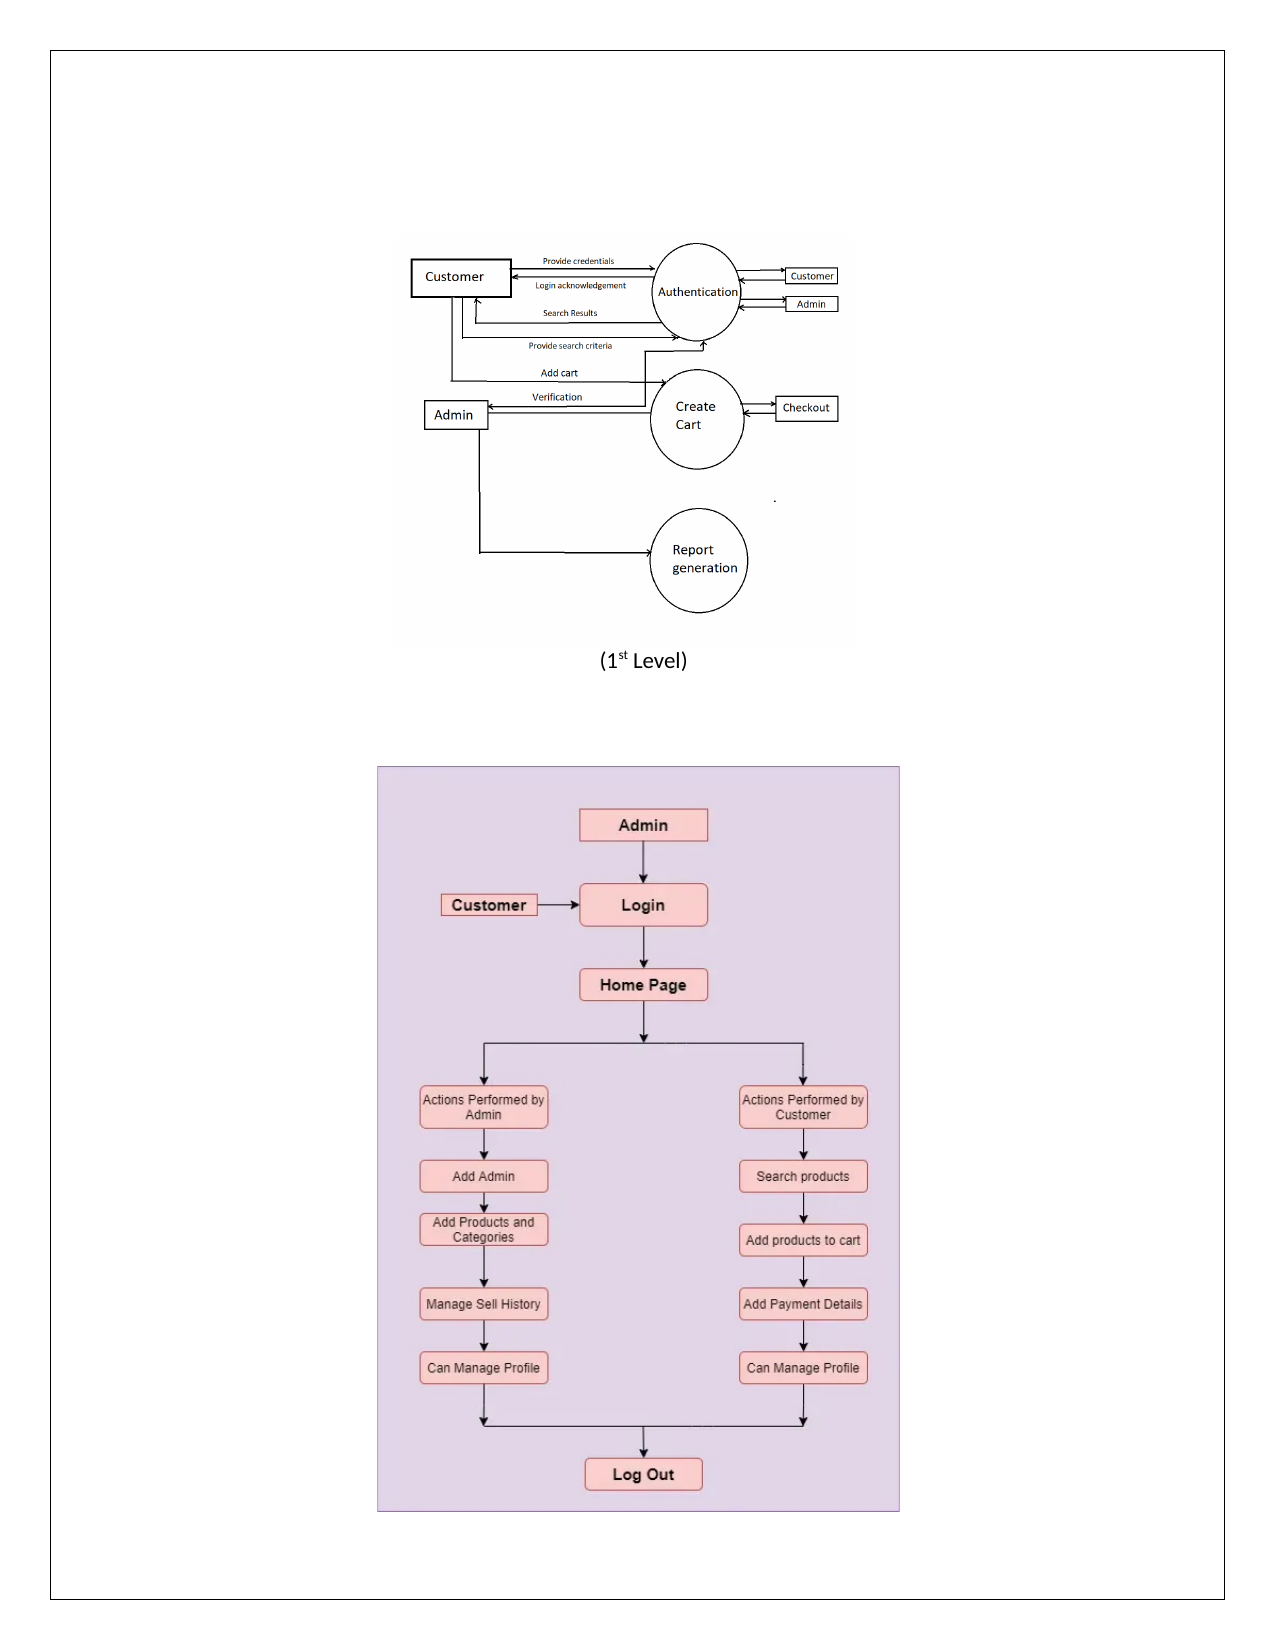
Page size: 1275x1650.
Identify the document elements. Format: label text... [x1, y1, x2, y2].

picture [392, 233, 856, 647]
text (1st Level) [98, 647, 1213, 675]
picture [377, 766, 900, 1512]
